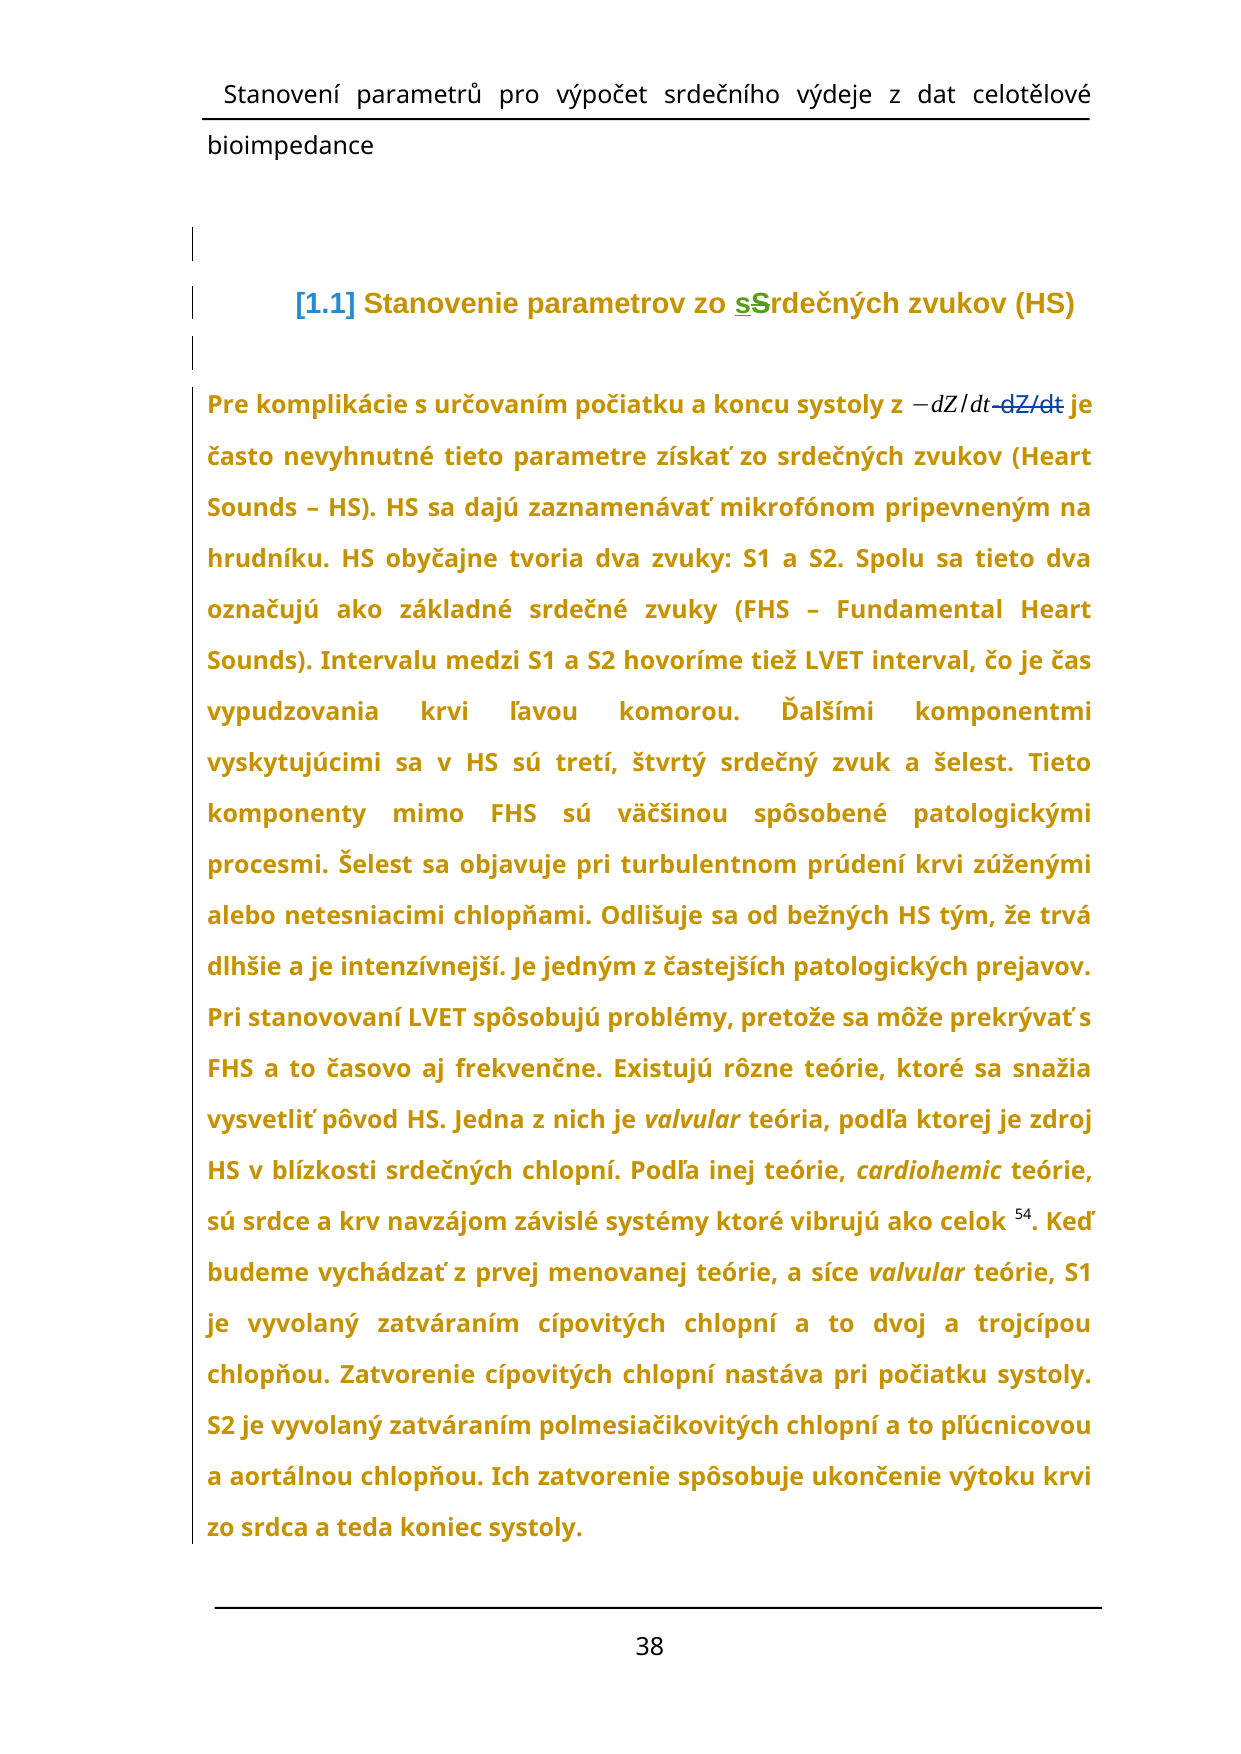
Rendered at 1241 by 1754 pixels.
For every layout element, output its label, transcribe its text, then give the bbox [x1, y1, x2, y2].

subtitle Stanovenie parametrov zo rdečných zvukov (HS) [295, 286, 1092, 319]
text Pre komplikácie s určovaním počiatku a koncu systoly z je často nevyhnutné tieto parametre získať zo srdečných zvukov (Heart Sounds – HS). HS sa dajú zaznamenávať mikrofónom pripevneným na hrudníku. HS obyčajne tvoria dva zvuky: S1 a S2. Spolu sa tieto dva označujú ako základné srdečné zvuky (FHS – Fundamental Heart Sounds). Intervalu medzi S1 a S2 hovoríme tiež LVET interval, čo je čas vypudzovania krvi ľavou komorou. Ďalšími komponentmi vyskytujúcimi sa v HS sú tretí, štvrtý srdečný zvuk a šelest. Tieto komponenty mimo FHS sú väčšinou spôsobené patologickými procesmi. Šelest sa objavuje pri turbulentnom prúdení krvi zúženými alebo netesniacimi chlopňami. Odlišuje sa od bežných HS tým, že trvá dlhšie a je intenzívnejší. Je jedným z častejších patologických prejavov. Pri stanovovaní LVET spôsobujú problémy, pretože sa môže prekrývať s FHS a to časovo aj frekvenčne. Existujú rôzne teórie, ktoré sa snažia vysvetliť pôvod HS. Jedna z nich je valvular teória, podľa ktorej je zdroj HS v blízkosti srdečných chlopní. Podľa inej teórie, cardiohemic teórie, sú srdce a krv navzájom závislé systémy ktoré vibrujú ako celok 54. Keď budeme vychádzať z prvej menovanej teórie, a síce valvular teórie, S1 je vyvolaný zatváraním cípovitých chlopní a to dvoj a trojcípou chlopňou. Zatvorenie cípovitých chlopní nastáva pri počiatku systoly. S2 je vyvolaný zatváraním polmesiačikovitých chlopní a to pľúcnicovou a aortálnou chlopňou. Ich zatvorenie spôsobuje ukončenie výtoku krvi zo srdca a teda koniec systoly. [207, 387, 1092, 1544]
